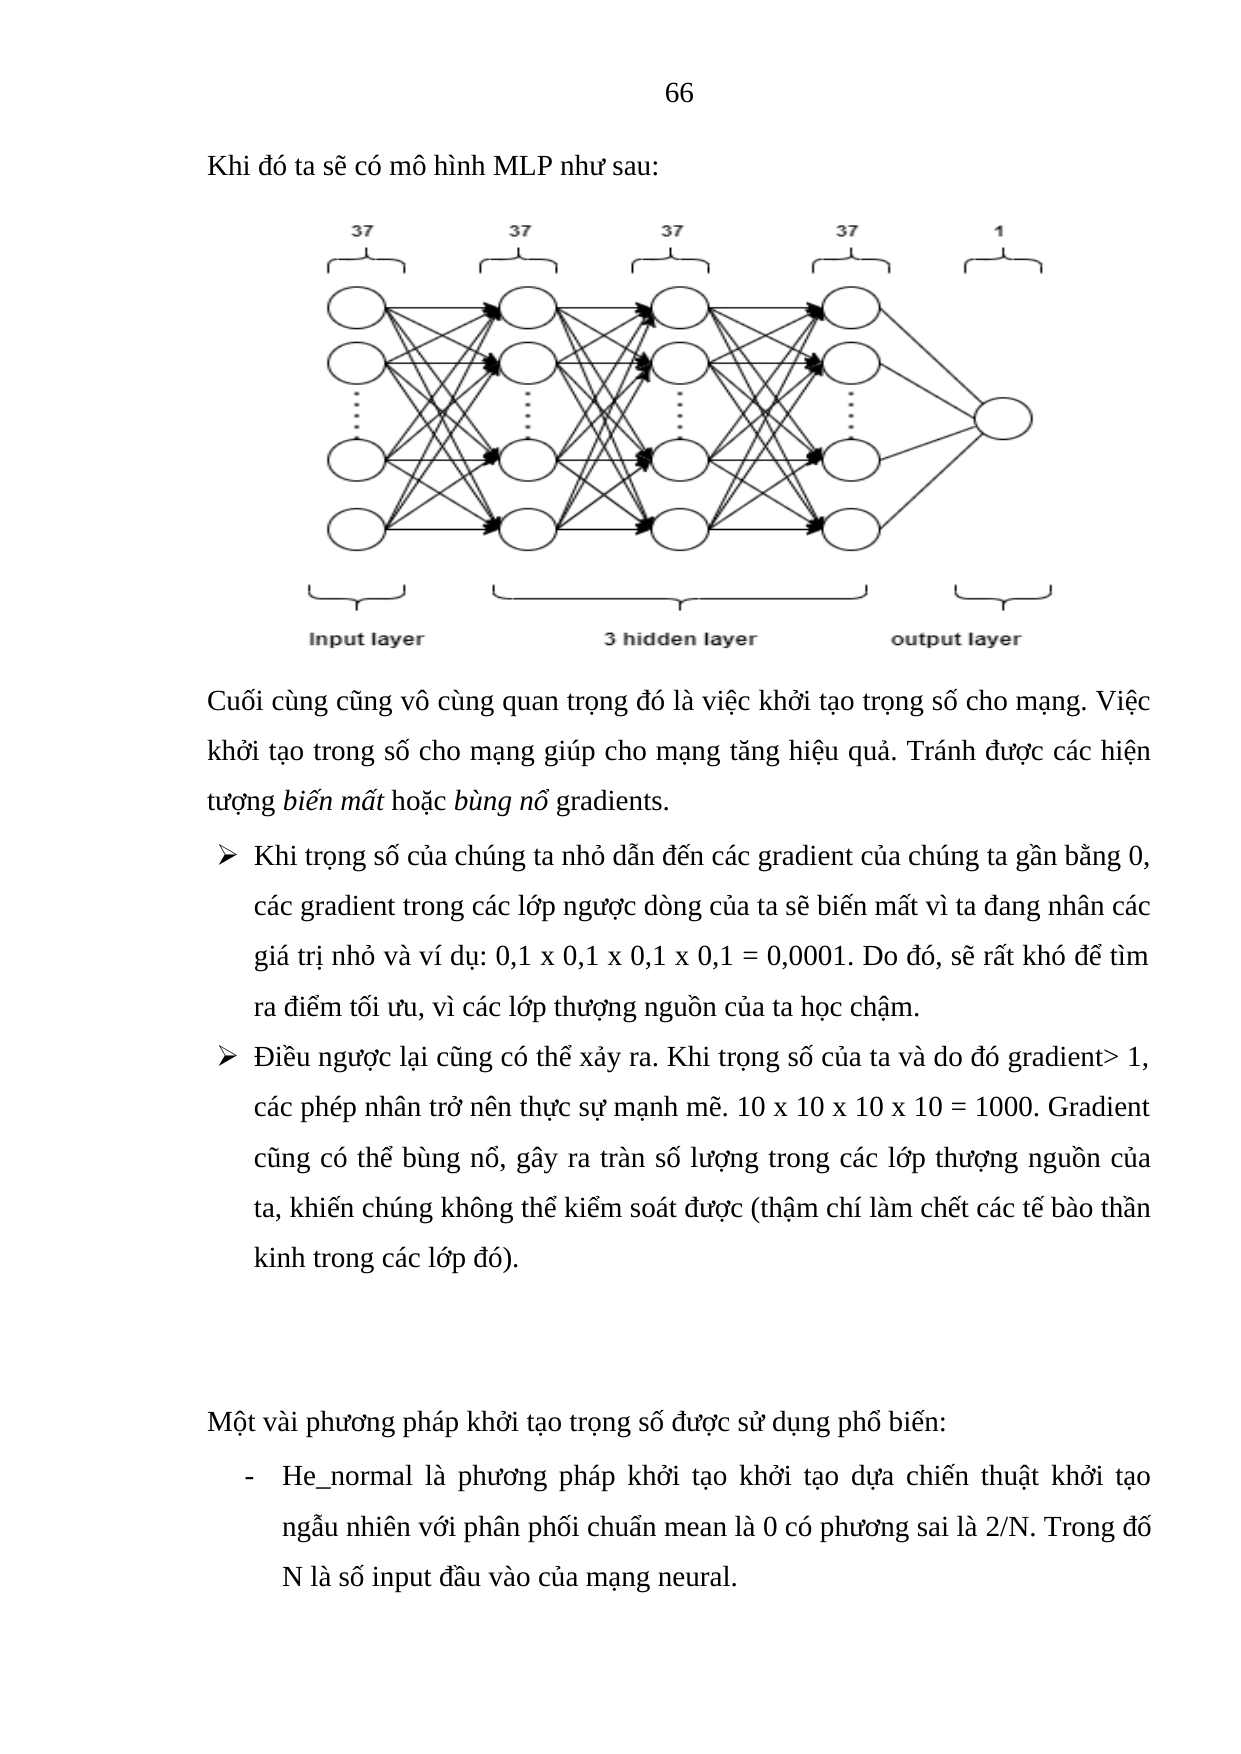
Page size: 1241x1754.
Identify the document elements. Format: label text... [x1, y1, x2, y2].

text Một vài phương pháp khởi tạo trọng số được sử dụng phổ biến: [207, 1404, 1152, 1437]
list Điều ngược lại cũng có thể xảy ra. Khi trọng số của ta và do đó gradient> 1, các phép nhân trở nên thực sự mạnh mẽ. 10 x 10 x 10 x 10 = 1000. Gradient cũng có thể bùng nổ, gây ra tràn số lượng trong các lớp thượng nguồn của ta, khiến chúng không thể kiểm soát được (thậm chí làm chết các tế bào thần kinh trong các lớp đó). [216, 1039, 1152, 1274]
list Khi trọng số của chúng ta nhỏ dẫn đến các gradient của chúng ta gần bằng 0, các gradient trong các lớp ngược dòng của ta sẽ biến mất vì ta đang nhân các giá trị nhỏ và ví dụ: 0,1 x 0,1 x 0,1 x 0,1 = 0,0001. Do đó, sẽ rất khó để tìm ra điểm tối ưu, vì các lớp thượng nguồn của ta học chậm. [216, 838, 1152, 1022]
text Cuối cùng cũng vô cùng quan trọng đó là việc khởi tạo trọng số cho mạng. Việc khởi tạo trong số cho mạng giúp cho mạng tăng hiệu quả. Tránh được các hiện tượng biến mất hoặc bùng nổ gradients. [207, 683, 1152, 817]
text Khi đó ta sẽ có mô hình MLP như sau: [207, 148, 1152, 181]
list He_normal là phương pháp khởi tạo khởi tạo dựa chiến thuật khởi tạo ngẫu nhiên với phân phối chuẩn mean là 0 có phương sai là 2/N. Trong đố N là số input đầu vào của mạng neural. [244, 1458, 1152, 1592]
picture [265, 202, 1094, 662]
